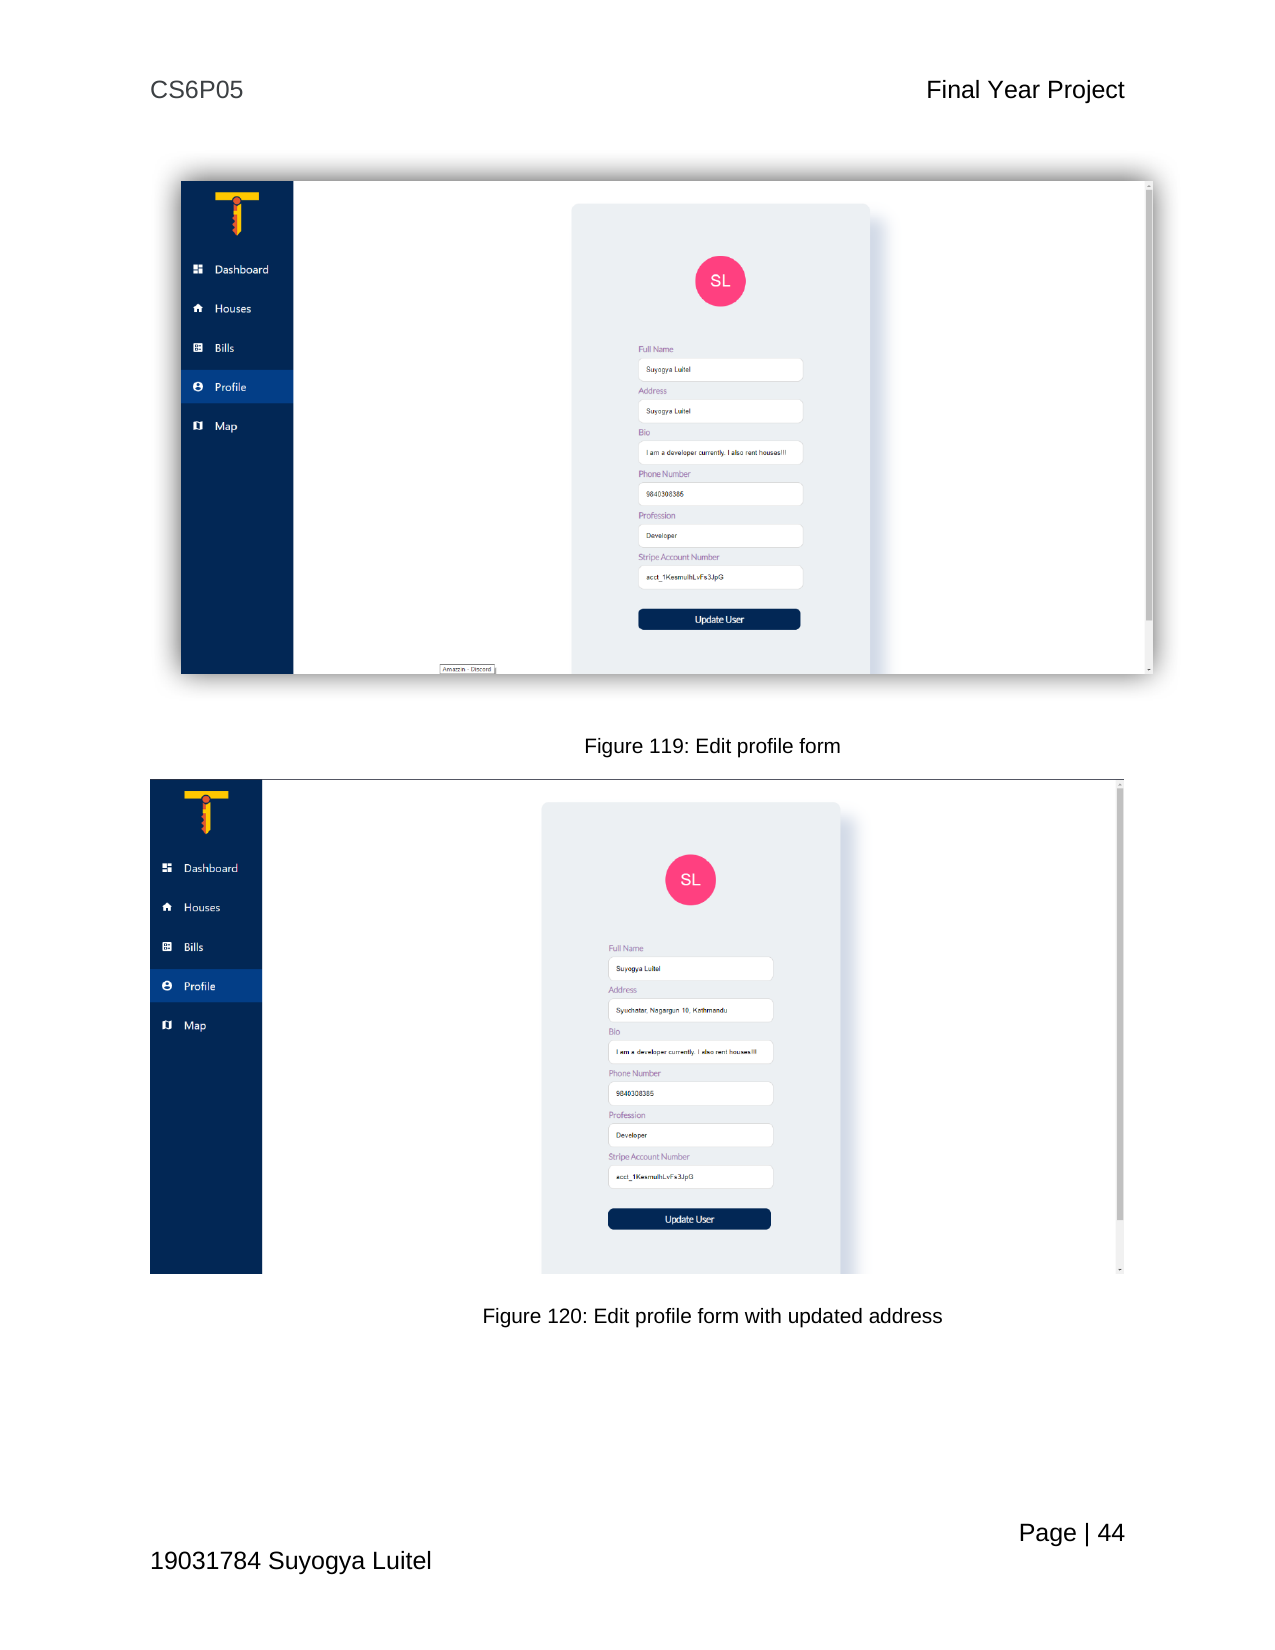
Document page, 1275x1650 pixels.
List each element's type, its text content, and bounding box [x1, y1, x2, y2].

text Figure 120: Edit profile form with updated address [225, 1304, 1125, 1328]
picture [150, 779, 1124, 1274]
picture [181, 181, 1153, 674]
text Figure 119: Edit profile form [225, 734, 1125, 758]
